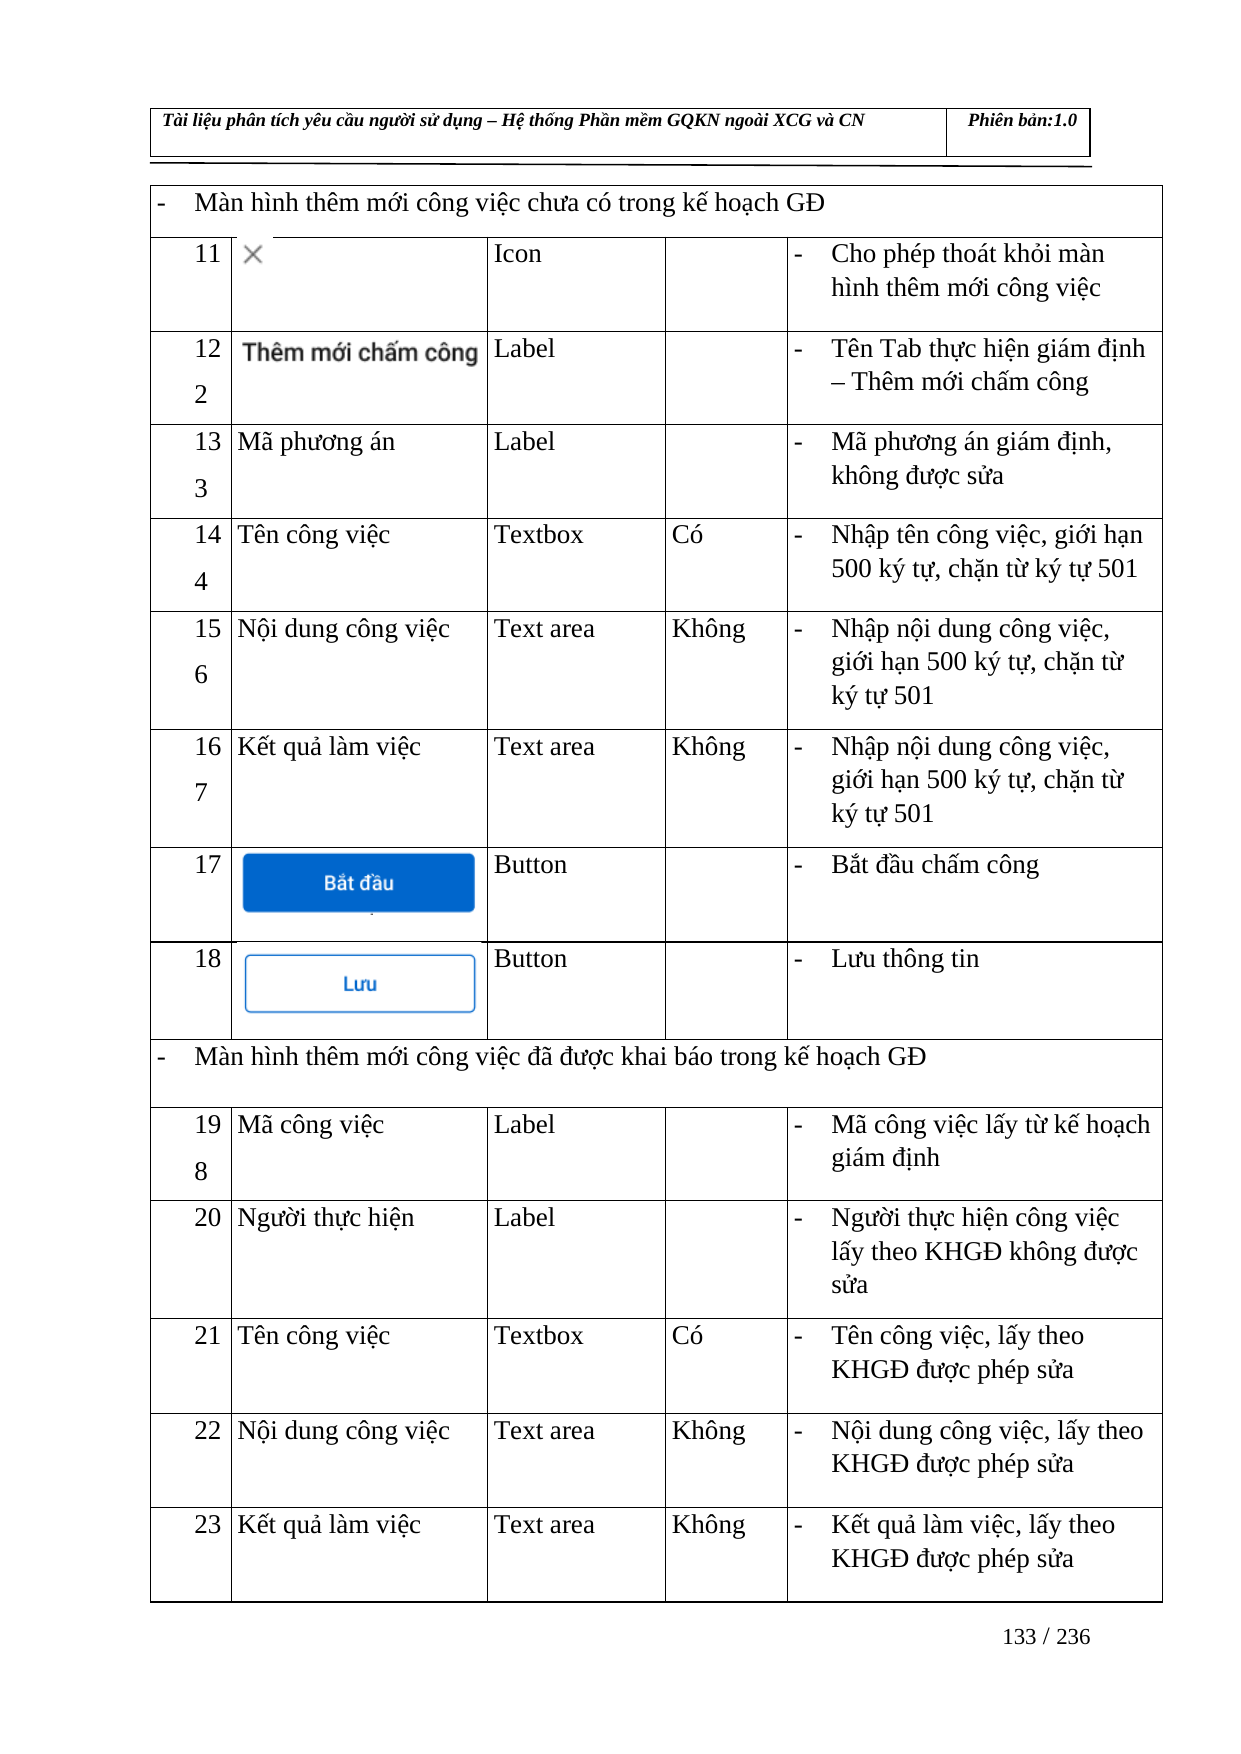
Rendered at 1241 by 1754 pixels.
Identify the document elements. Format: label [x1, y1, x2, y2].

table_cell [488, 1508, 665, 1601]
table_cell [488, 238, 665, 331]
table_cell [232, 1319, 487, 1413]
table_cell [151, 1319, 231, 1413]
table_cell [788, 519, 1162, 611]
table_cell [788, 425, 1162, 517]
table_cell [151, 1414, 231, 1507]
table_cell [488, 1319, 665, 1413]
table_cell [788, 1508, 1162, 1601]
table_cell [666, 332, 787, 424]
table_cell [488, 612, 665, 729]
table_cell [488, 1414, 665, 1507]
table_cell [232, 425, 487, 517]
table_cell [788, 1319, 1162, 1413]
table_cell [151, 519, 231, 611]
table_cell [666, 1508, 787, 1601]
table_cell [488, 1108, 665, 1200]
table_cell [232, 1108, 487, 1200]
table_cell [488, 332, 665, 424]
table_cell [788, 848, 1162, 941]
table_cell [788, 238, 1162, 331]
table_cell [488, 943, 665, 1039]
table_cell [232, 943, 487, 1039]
picture [237, 237, 273, 271]
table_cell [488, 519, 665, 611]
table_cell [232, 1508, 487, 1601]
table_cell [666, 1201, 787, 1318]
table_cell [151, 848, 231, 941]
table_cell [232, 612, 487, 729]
picture [237, 848, 482, 915]
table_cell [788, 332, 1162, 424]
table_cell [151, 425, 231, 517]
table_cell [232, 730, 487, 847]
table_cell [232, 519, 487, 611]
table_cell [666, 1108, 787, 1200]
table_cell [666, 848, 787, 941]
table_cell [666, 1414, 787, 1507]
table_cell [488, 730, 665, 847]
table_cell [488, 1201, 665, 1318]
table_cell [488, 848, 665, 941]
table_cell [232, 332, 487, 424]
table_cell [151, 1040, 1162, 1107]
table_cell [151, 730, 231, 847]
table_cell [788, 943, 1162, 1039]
picture [237, 332, 482, 377]
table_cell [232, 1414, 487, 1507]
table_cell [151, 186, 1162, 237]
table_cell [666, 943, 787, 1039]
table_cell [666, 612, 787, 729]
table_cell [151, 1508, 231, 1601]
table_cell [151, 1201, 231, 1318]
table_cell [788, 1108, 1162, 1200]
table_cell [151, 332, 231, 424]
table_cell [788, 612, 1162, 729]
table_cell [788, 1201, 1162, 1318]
picture [237, 942, 482, 1025]
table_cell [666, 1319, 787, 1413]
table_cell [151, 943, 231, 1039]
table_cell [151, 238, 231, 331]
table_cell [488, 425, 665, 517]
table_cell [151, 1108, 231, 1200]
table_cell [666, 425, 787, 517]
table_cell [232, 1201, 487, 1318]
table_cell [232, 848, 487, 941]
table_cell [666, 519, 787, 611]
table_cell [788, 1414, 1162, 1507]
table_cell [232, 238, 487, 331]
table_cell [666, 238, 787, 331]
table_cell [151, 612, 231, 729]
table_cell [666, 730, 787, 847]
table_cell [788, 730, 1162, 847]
